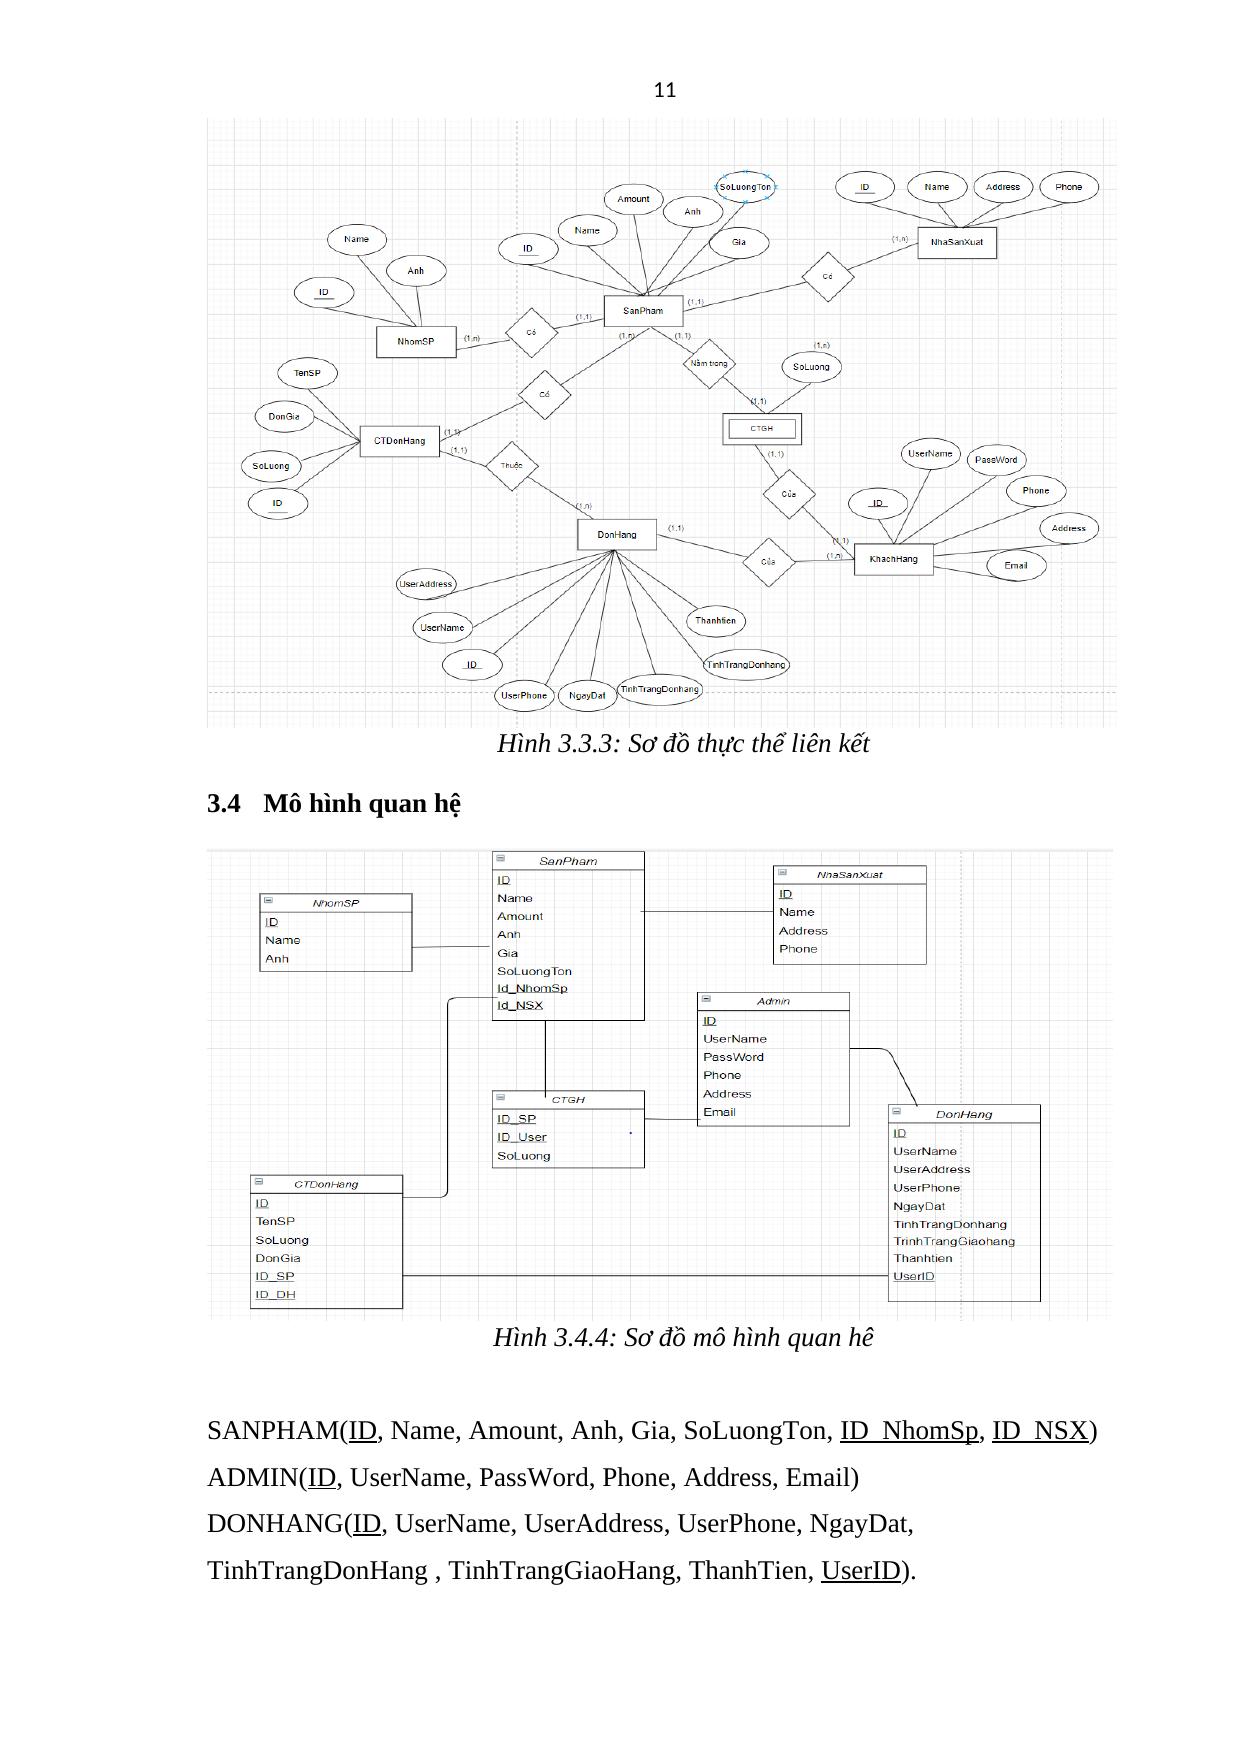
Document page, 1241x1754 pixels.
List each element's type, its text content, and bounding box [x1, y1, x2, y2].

text DONHANG(ID, UserName, UserAddress, UserPhone, NgayDat, TinhTrangDonHang , TinhTrangGiaoHang, ThanhTien, UserID). [207, 1507, 1122, 1585]
text ADMIN(ID, UserName, PassWord, Phone, Address, Email) [207, 1461, 1122, 1492]
picture [206, 848, 1113, 1321]
subtitle Mô hình quan hệ [207, 787, 1122, 818]
picture [206, 118, 1118, 728]
text SANPHAM(ID, Name, Amount, Anh, Gia, SoLuongTon, ID_NhomSp, ID_NSX) [207, 1414, 1122, 1445]
